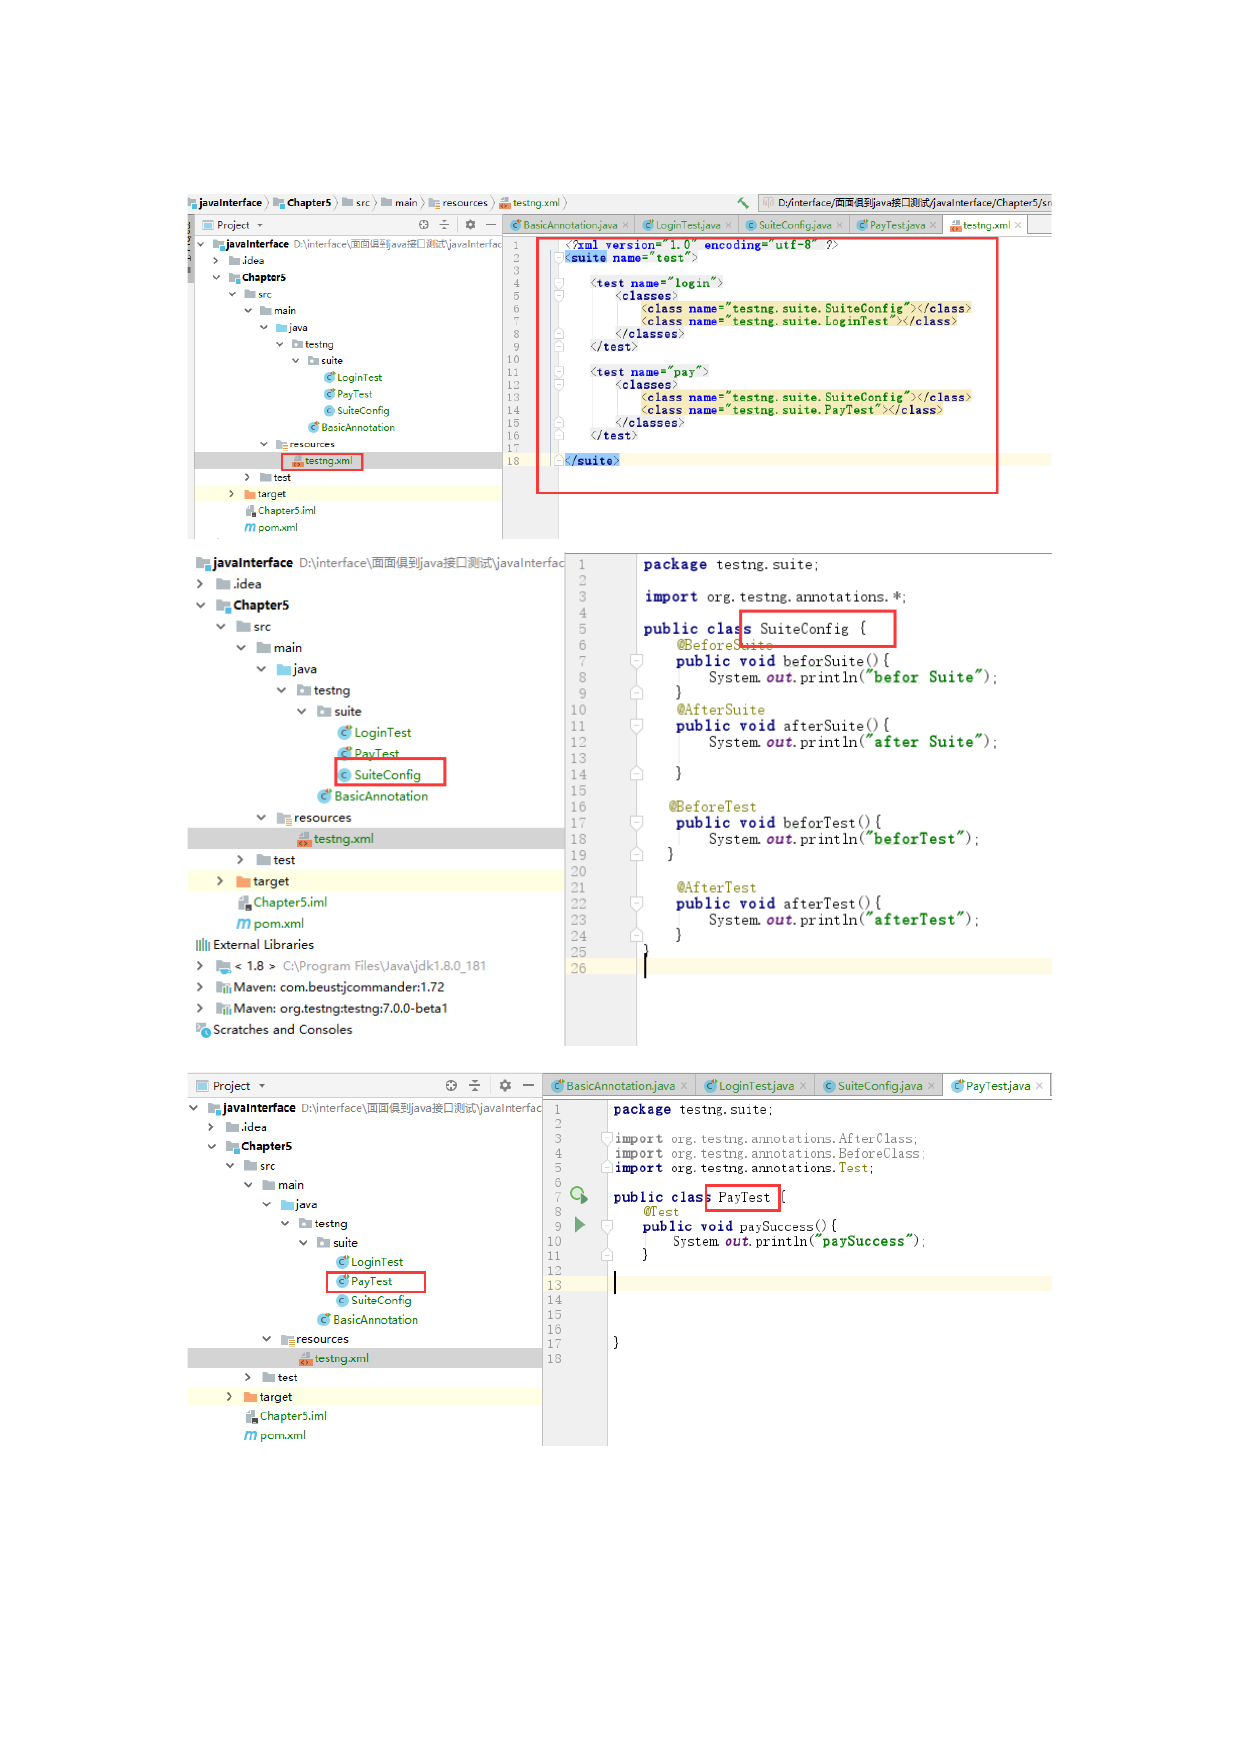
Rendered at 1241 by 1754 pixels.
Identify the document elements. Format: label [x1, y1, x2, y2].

picture [187, 552, 1053, 1046]
picture [187, 1072, 1053, 1446]
picture [187, 194, 1052, 539]
